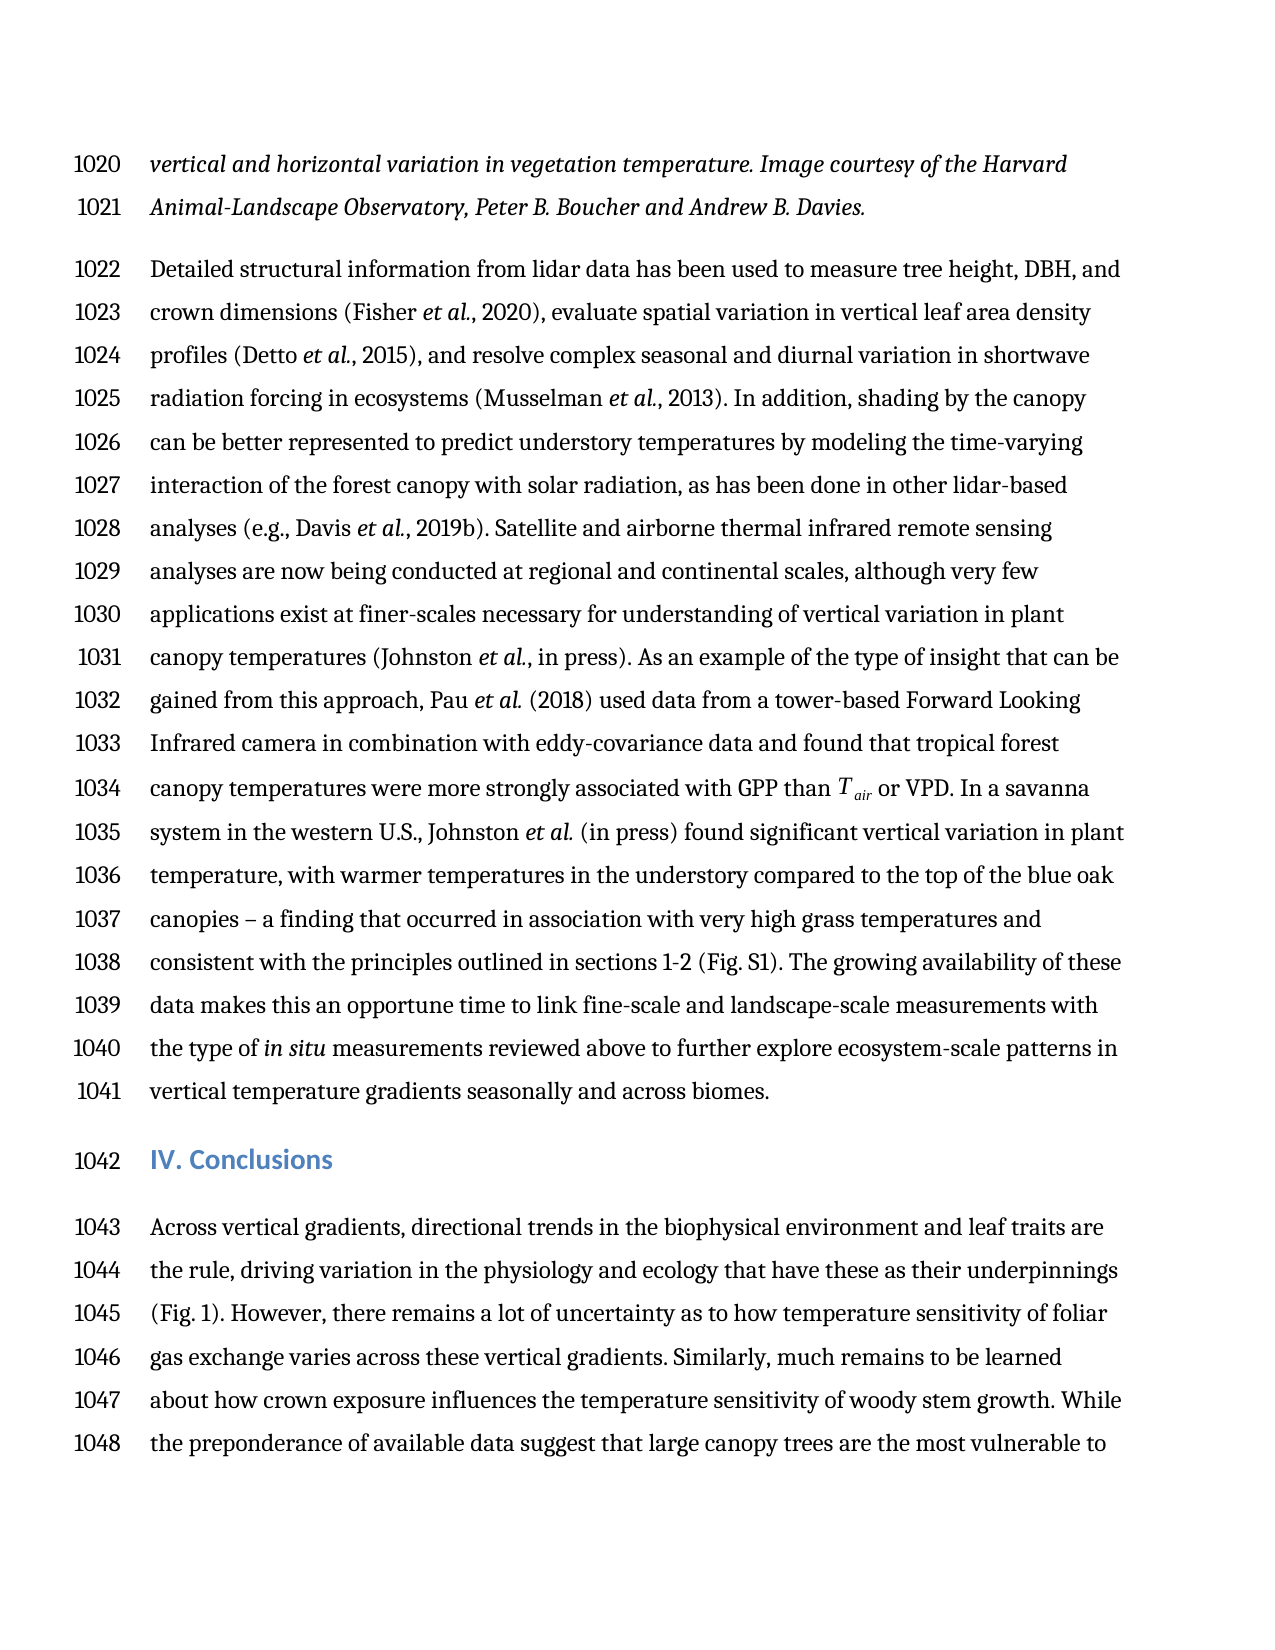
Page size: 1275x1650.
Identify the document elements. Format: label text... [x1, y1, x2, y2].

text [150, 1213, 1125, 1457]
subtitle IV. Conclusions [150, 1141, 1125, 1177]
text Detailed structural information from lidar data has been used to measure tree height, DBH, and crown dimensions (Fisher et al., 2020), evaluate spatial variation in vertical leaf area density profiles (Detto et al., 2015), and resolve complex seasonal and diurnal variation in shortwave radiation forcing in ecosystems (Musselman et al., 2013). In addition, shading by the canopy can be better represented to predict understory temperatures by modeling the time-varying interaction of the forest canopy with solar radiation, as has been done in other lidar-based analyses (e.g., Davis et al., 2019b). Satellite and airborne thermal infrared remote sensing analyses are now being conducted at regional and continental scales, although very few applications exist at finer-scales necessary for understanding of vertical variation in plant canopy temperatures (Johnston et al., in press). As an example of the type of insight that can be gained from this approach, Pau et al. (2018) used data from a tower-based Forward Looking Infrared camera in combination with eddy-covariance data and found that tropical forest canopy temperatures were more strongly associated with GPP than or VPD. In a savanna system in the western U.S., Johnston et al. (in press) found significant vertical variation in plant temperature, with warmer temperatures in the understory compared to the top of the blue oak canopies – a finding that occurred in association with very high grass temperatures and consistent with the principles outlined in sections 1-2 (Fig. S1). The growing availability of these data makes this an opportune time to link fine-scale and landscape-scale measurements with the type of in situ measurements reviewed above to further explore ecosystem-scale patterns in vertical temperature gradients seasonally and across biomes. [150, 255, 1125, 1106]
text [150, 150, 1125, 222]
